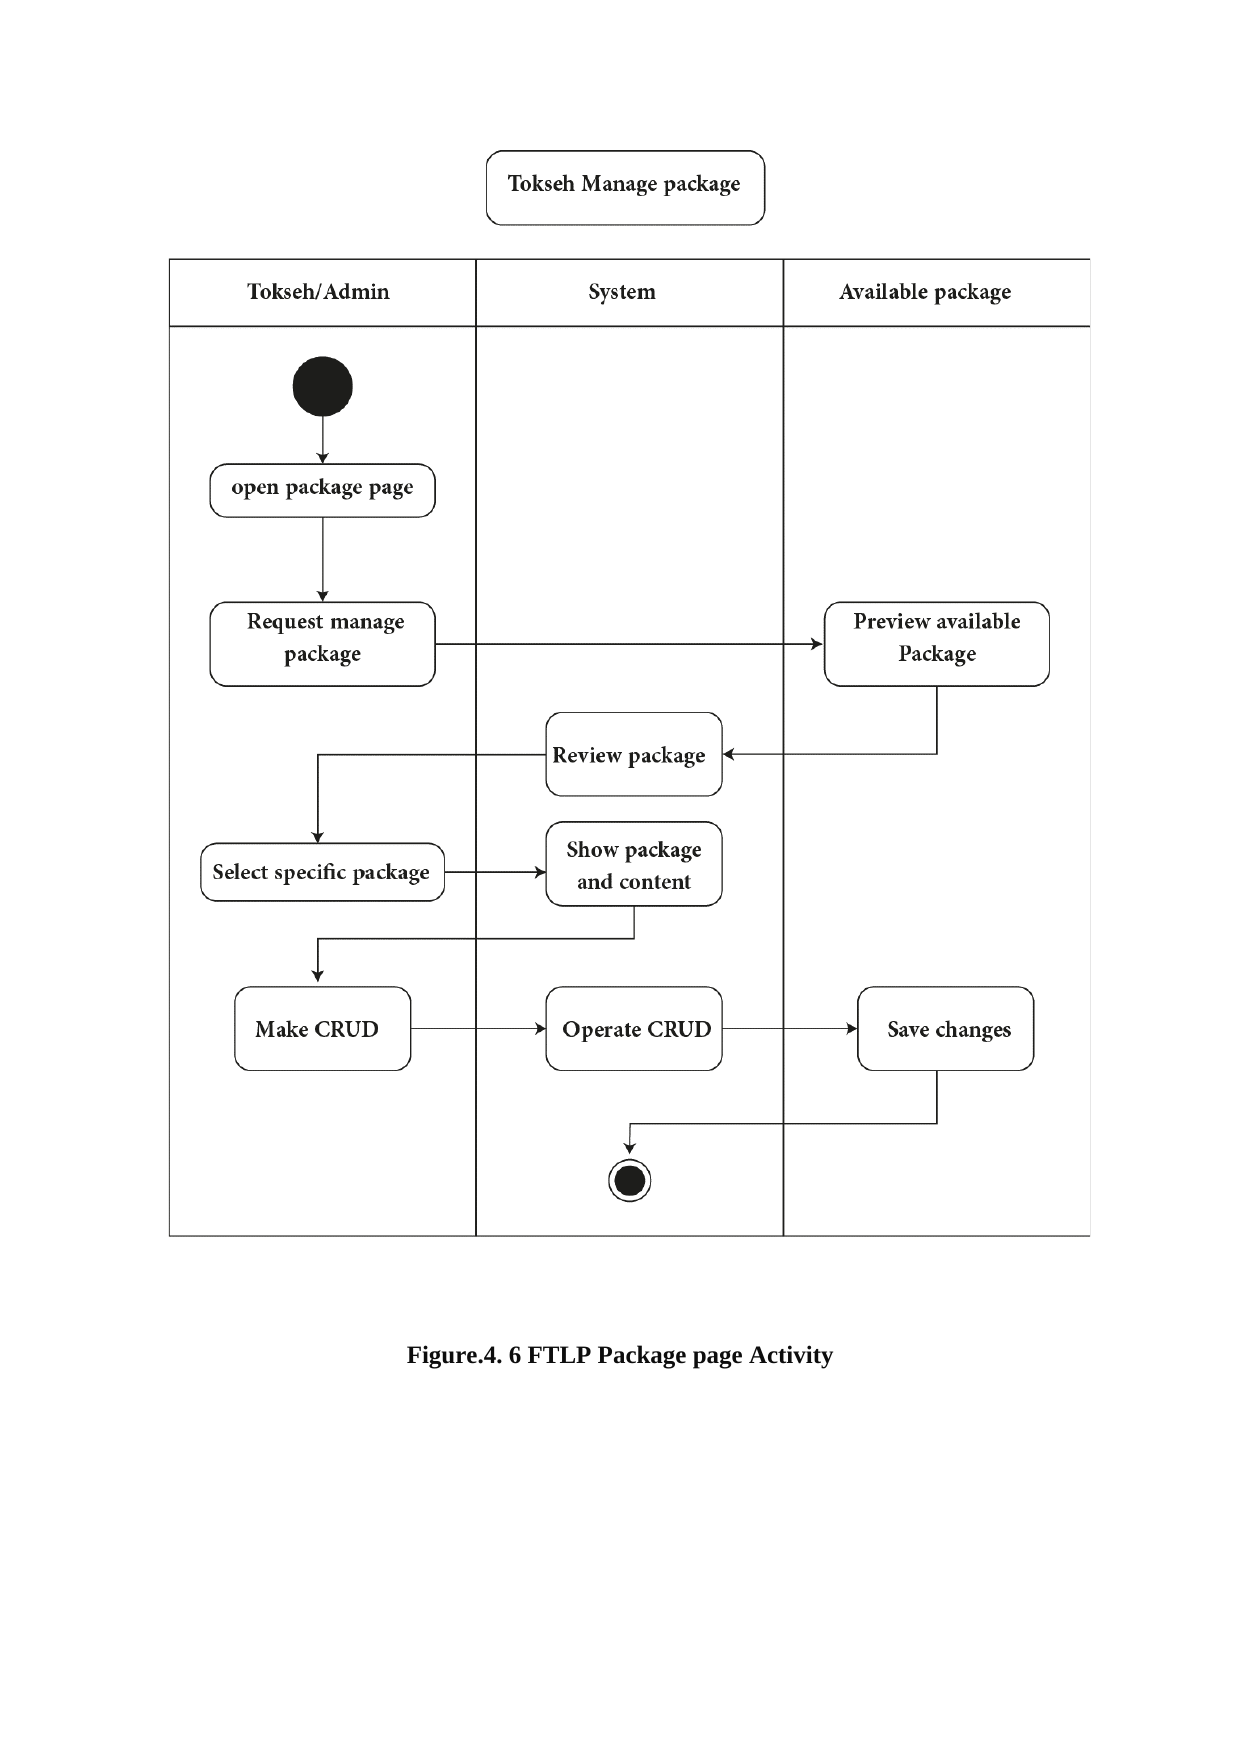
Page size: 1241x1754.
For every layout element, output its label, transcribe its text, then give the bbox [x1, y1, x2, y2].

picture [168, 150, 1091, 1237]
subtitle Figure.4. 6 FTLP Package page Activity [150, 1340, 1090, 1368]
